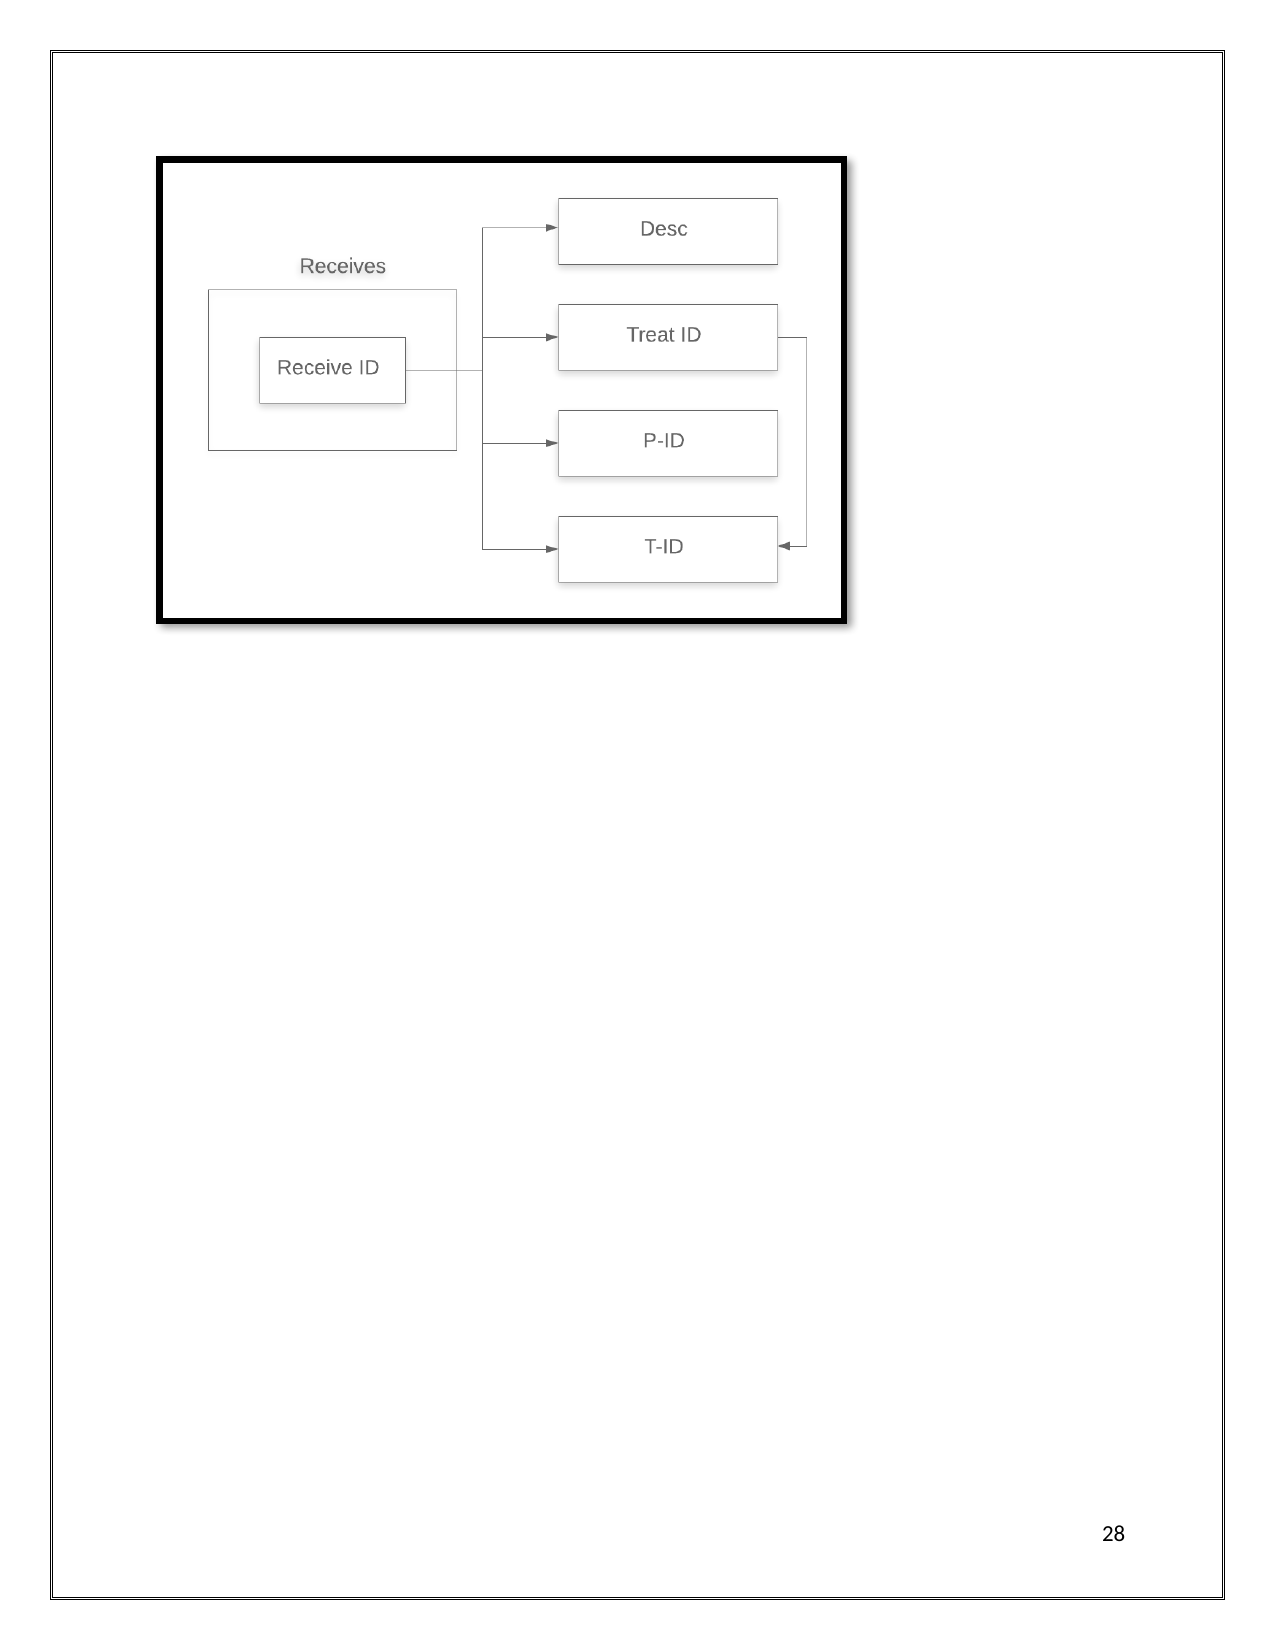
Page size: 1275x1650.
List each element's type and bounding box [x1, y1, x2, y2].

picture [163, 163, 841, 618]
